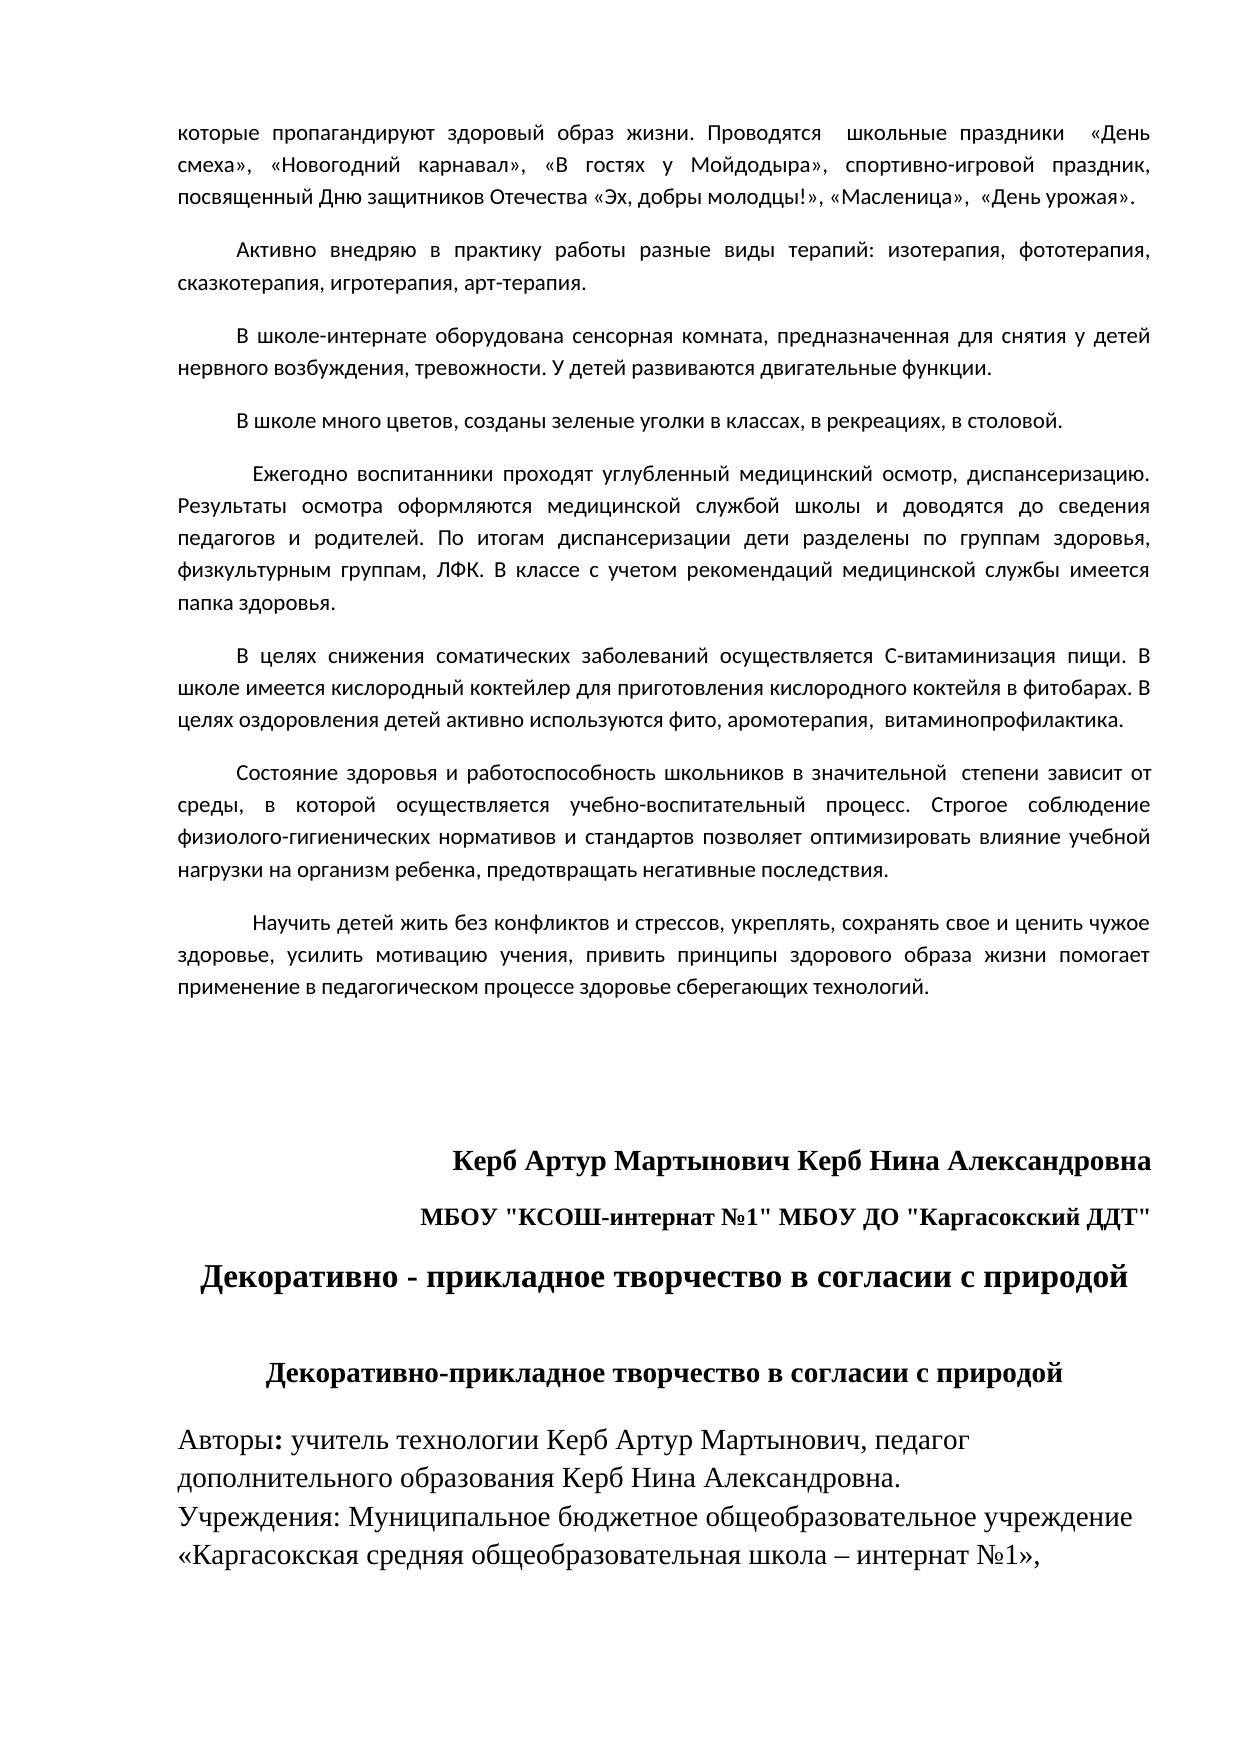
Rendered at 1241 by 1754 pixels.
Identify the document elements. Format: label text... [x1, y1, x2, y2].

text Авторы: учитель технологии Керб Артур Мартынович, педагог дополнительного образования Керб Нина Александровна. [177, 1422, 1152, 1494]
text МБОУ "КСОШ-интернат №1" МБОУ ДО "Каргасокский ДДТ" [177, 1202, 1152, 1231]
text Научить детей жить без конфликтов и стрессов, укреплять, сохранять свое и ценить чужое здоровье, усилить мотивацию учения, привить принципы здорового образа жизни помогает применение в педагогическом процессе здоровье сберегающих технологий. [177, 908, 1152, 1000]
text Учреждения: Муниципальное бюджетное общеобразовательное учреждение «Каргасокская средняя общеобразовательная школа – интернат №1», [177, 1499, 1152, 1571]
text Керб Артур Мартынович Керб Нина Александровна [177, 1143, 1152, 1177]
text В школе-интернате оборудована сенсорная комната, предназначенная для снятия у детей нервного возбуждения, тревожности. У детей развиваются двигательные функции. [177, 321, 1152, 381]
text Декоративно-прикладное творчество в согласии с природой [177, 1355, 1152, 1388]
text В целях снижения соматических заболеваний осуществляется С-витаминизация пищи. В школе имеется кислородный коктейлер для приготовления кислородного коктейля в фитобарах. В целях оздоровления детей активно используются фито, аромотерапия, витаминопрофилактика. [177, 641, 1152, 733]
text Декоративно - прикладное творчество в согласии с природой [177, 1256, 1152, 1294]
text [177, 118, 1152, 211]
text В школе много цветов, созданы зеленые уголки в классах, в рекреациях, в столовой. [177, 406, 1152, 434]
text Ежегодно воспитанники проходят углубленный медицинский осмотр, диспансеризацию. Результаты осмотра оформляются медицинской службой школы и доводятся до сведения педагогов и родителей. По итогам диспансеризации дети разделены по группам здоровья, физкультурным группам, ЛФК. В классе с учетом рекомендаций медицинской службы имеется папка здоровья. [177, 459, 1152, 616]
text Состояние здоровья и работоспособность школьников в значительной степени зависит от среды, в которой осуществляется учебно-воспитательный процесс. Строгое соблюдение физиолого-гигиенических нормативов и стандартов позволяет оптимизировать влияние учебной нагрузки на организм ребенка, предотвращать негативные последствия. [177, 758, 1152, 883]
text Активно внедряю в практику работы разные виды терапий: изотерапия, фототерапия, сказкотерапия, игротерапия, арт-терапия. [177, 236, 1152, 296]
